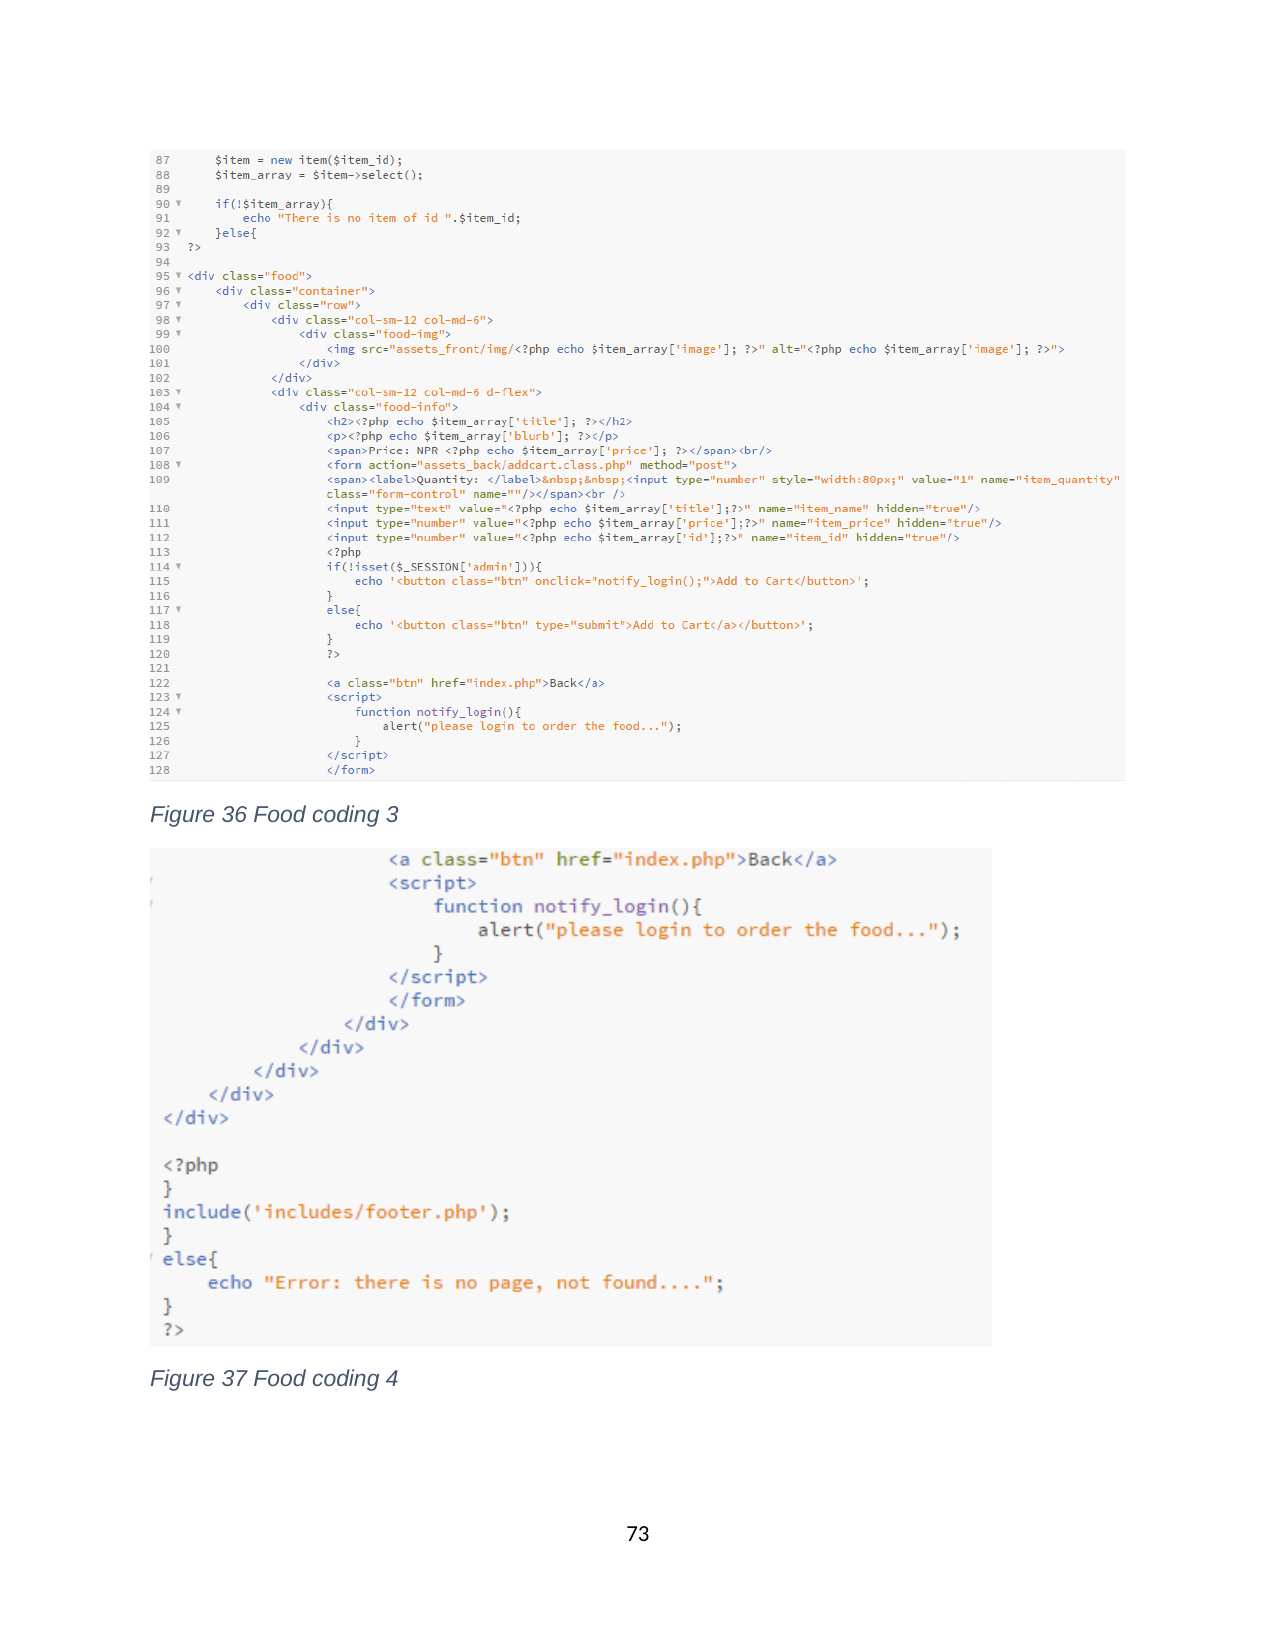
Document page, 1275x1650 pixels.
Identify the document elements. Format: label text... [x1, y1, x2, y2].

picture [150, 848, 993, 1347]
text Figure 37 Food coding 4 [150, 1365, 1125, 1392]
text Figure 36 Food coding 3 [150, 801, 1125, 827]
picture [150, 150, 1125, 782]
